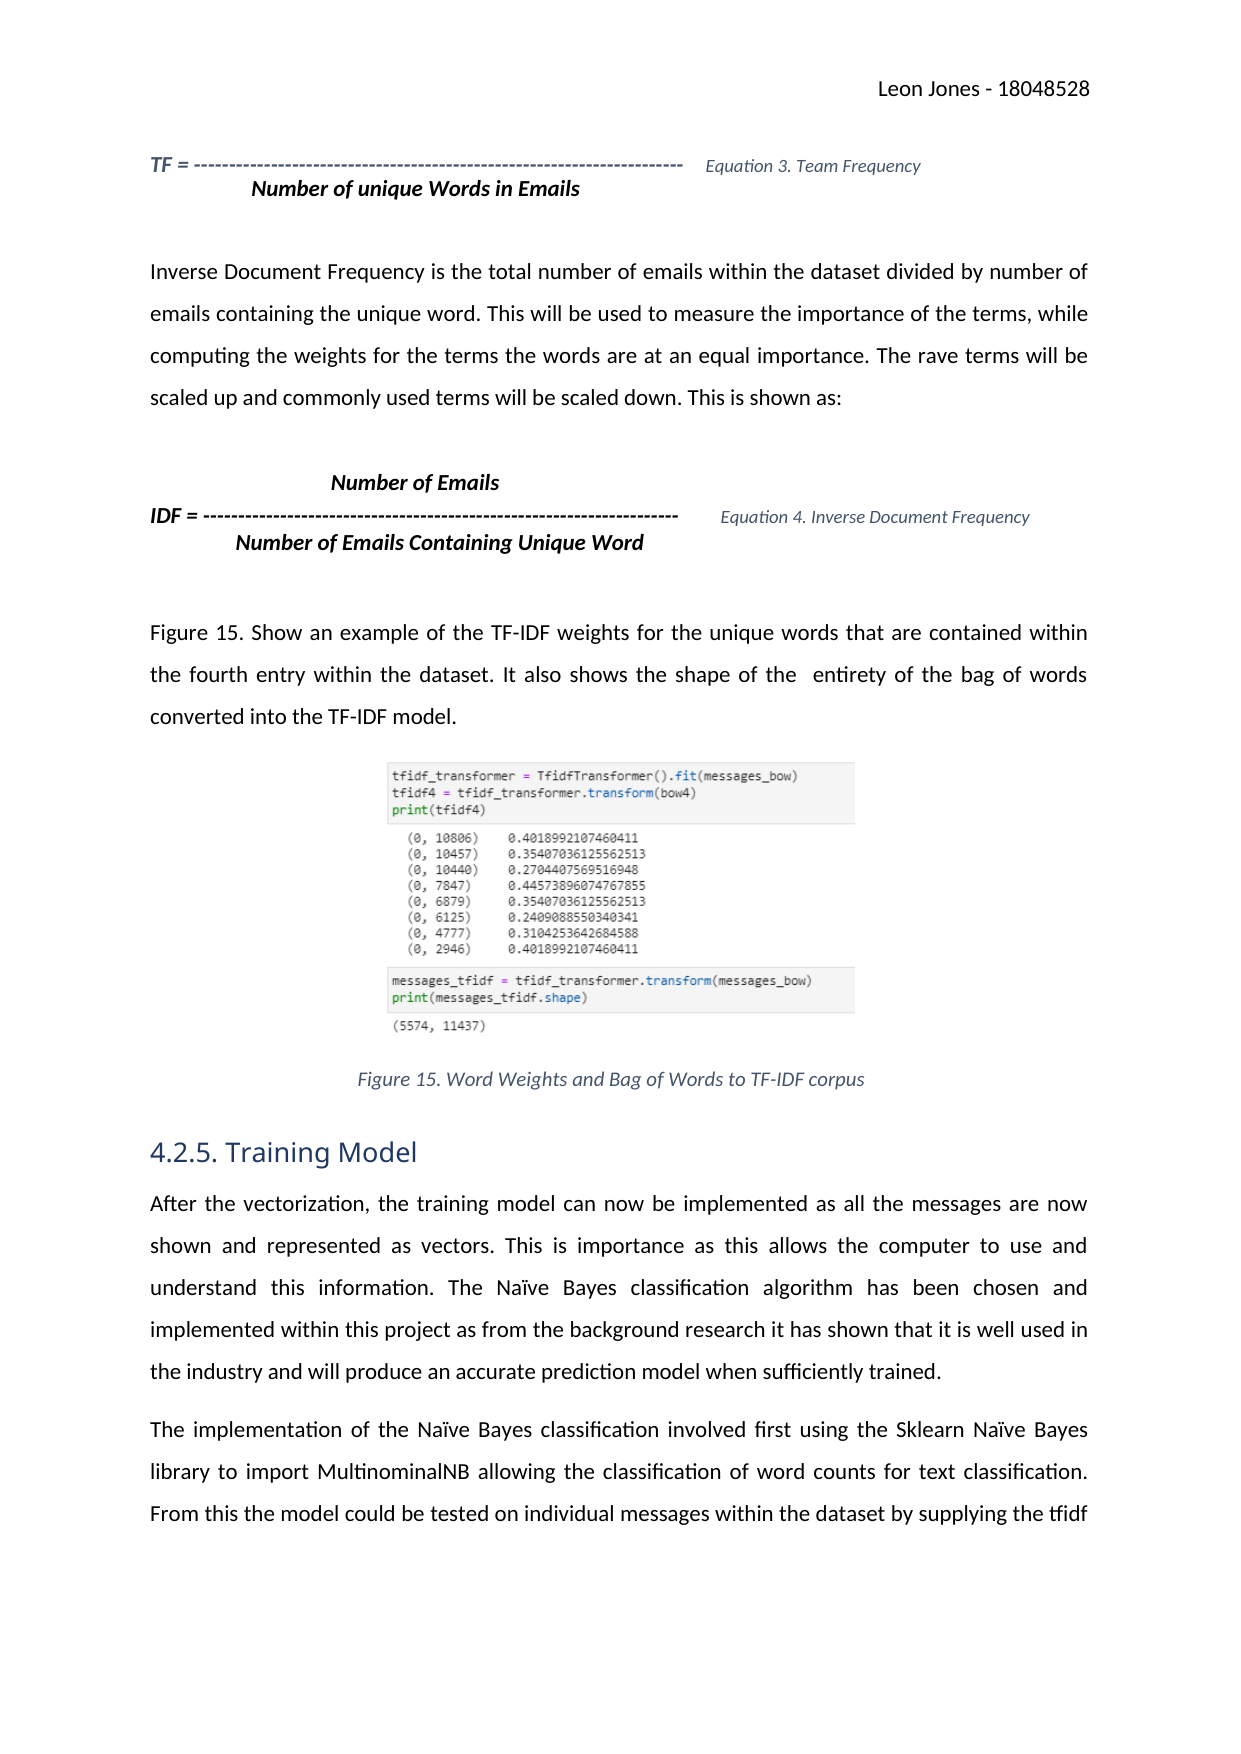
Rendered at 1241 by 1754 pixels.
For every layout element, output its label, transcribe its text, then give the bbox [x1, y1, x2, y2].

picture [385, 760, 855, 1045]
text IDF = -------------------------------------------------------------------- [150, 501, 1090, 529]
text Figure 15. Show an example of the TF-IDF weights for the unique words that are contained within the fourth entry within the dataset. It also shows the shape of the entirety of the bag of words converted into the TF-IDF model. [150, 618, 1090, 730]
text 4.2.5. Training Model [150, 1134, 1090, 1171]
text After the vectorization, the training model can now be implemented as all the messages are now shown and represented as vectors. This is importance as this allows the computer to use and understand this information. The Naïve Bayes classification algorithm has been chosen and implemented within this project as from the background research it has shown that it is well used in the industry and will produce an accurate prediction model when sufficiently trained. [150, 1189, 1090, 1385]
text Inverse Document Frequency is the total number of emails within the dataset divided by number of emails containing the unique word. This will be used to measure the importance of the terms, while computing the weights for the terms the words are at an equal importance. The rave terms will be scaled up and commonly used terms will be scaled down. This is shown as: [150, 257, 1090, 411]
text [150, 1416, 1090, 1527]
